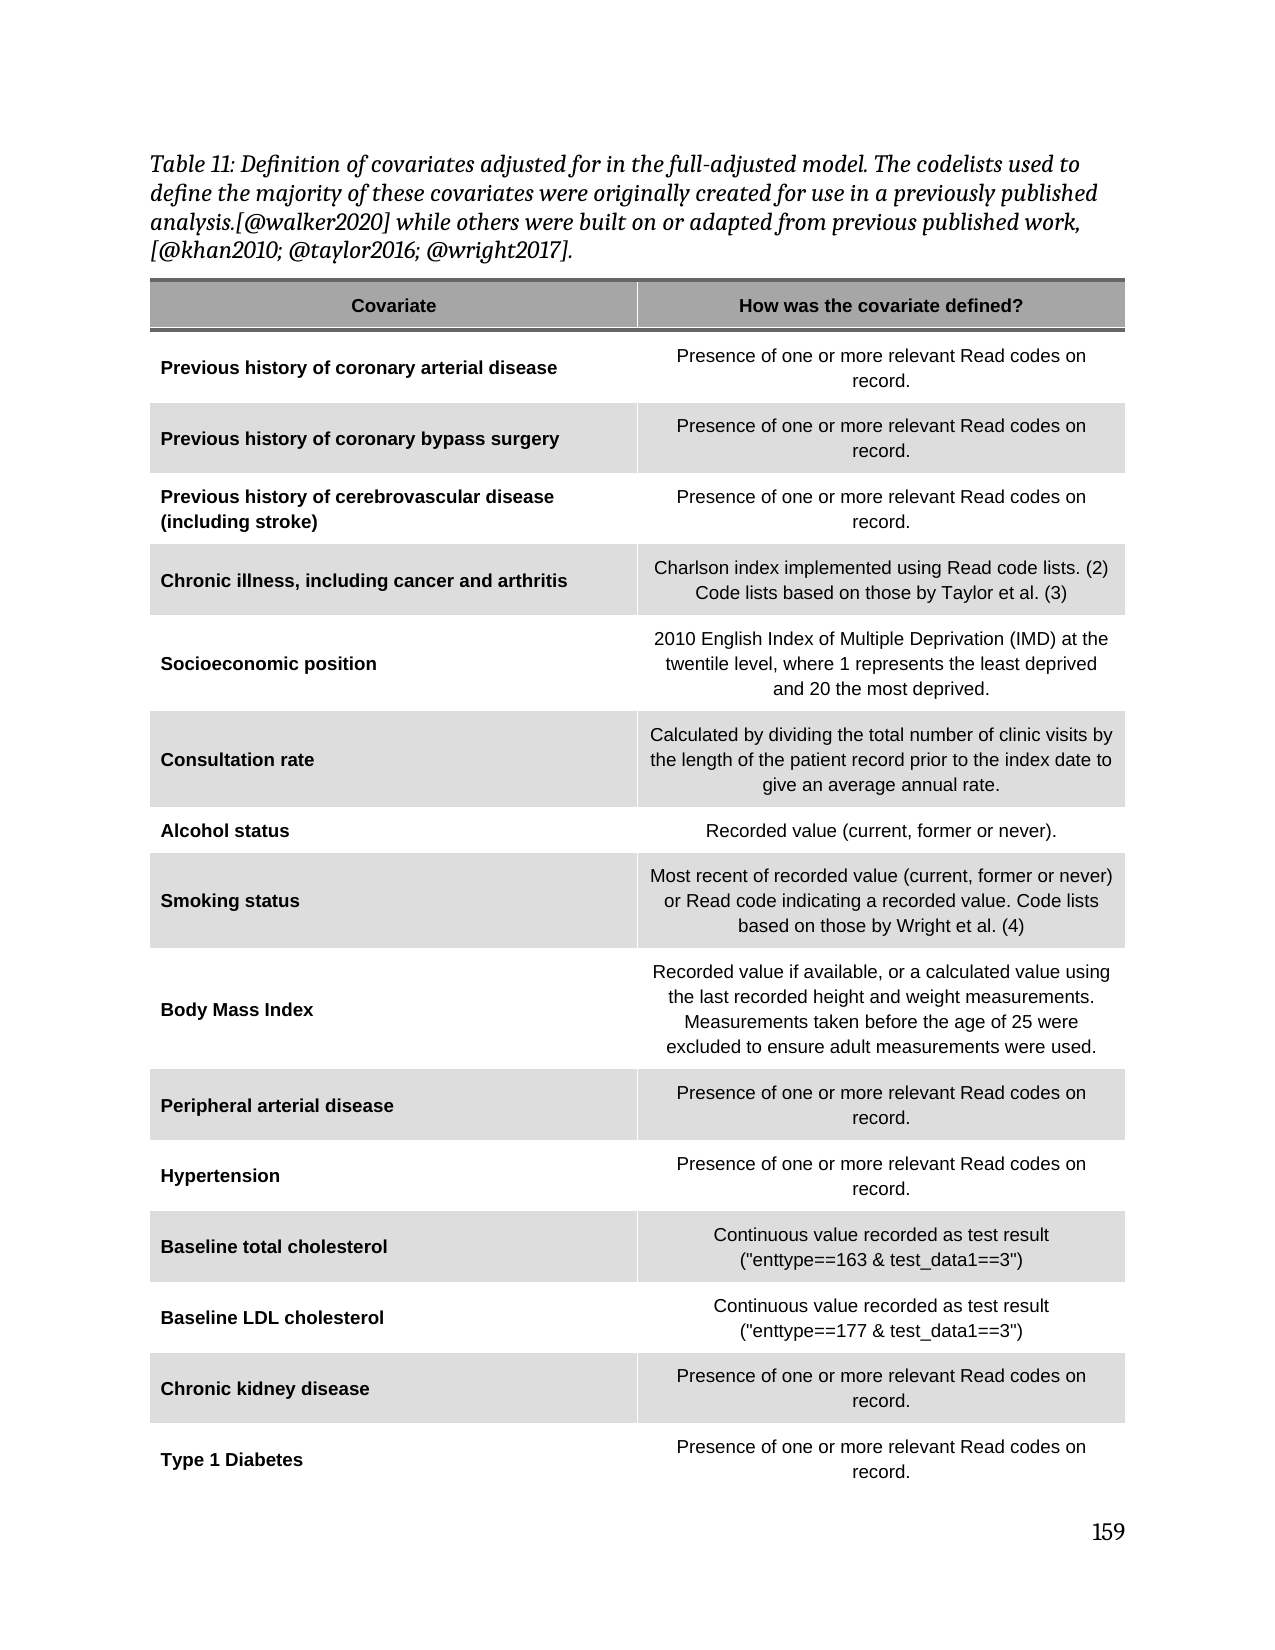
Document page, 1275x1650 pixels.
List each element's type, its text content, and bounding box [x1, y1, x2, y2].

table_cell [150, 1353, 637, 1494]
text Table 11: Definition of covariates adjusted for in the full-adjusted model. The codelists used to define the majority of these covariates were originally created for use in a previously published analysis.[@walker2020] while others were built on or adapted from previous published work,[@khan2010; @taylor2016; @wright2017]. [150, 150, 1125, 265]
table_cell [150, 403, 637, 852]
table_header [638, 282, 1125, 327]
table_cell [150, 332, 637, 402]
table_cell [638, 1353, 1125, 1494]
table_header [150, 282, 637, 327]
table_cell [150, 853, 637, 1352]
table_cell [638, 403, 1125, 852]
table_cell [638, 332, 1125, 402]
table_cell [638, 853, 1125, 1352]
